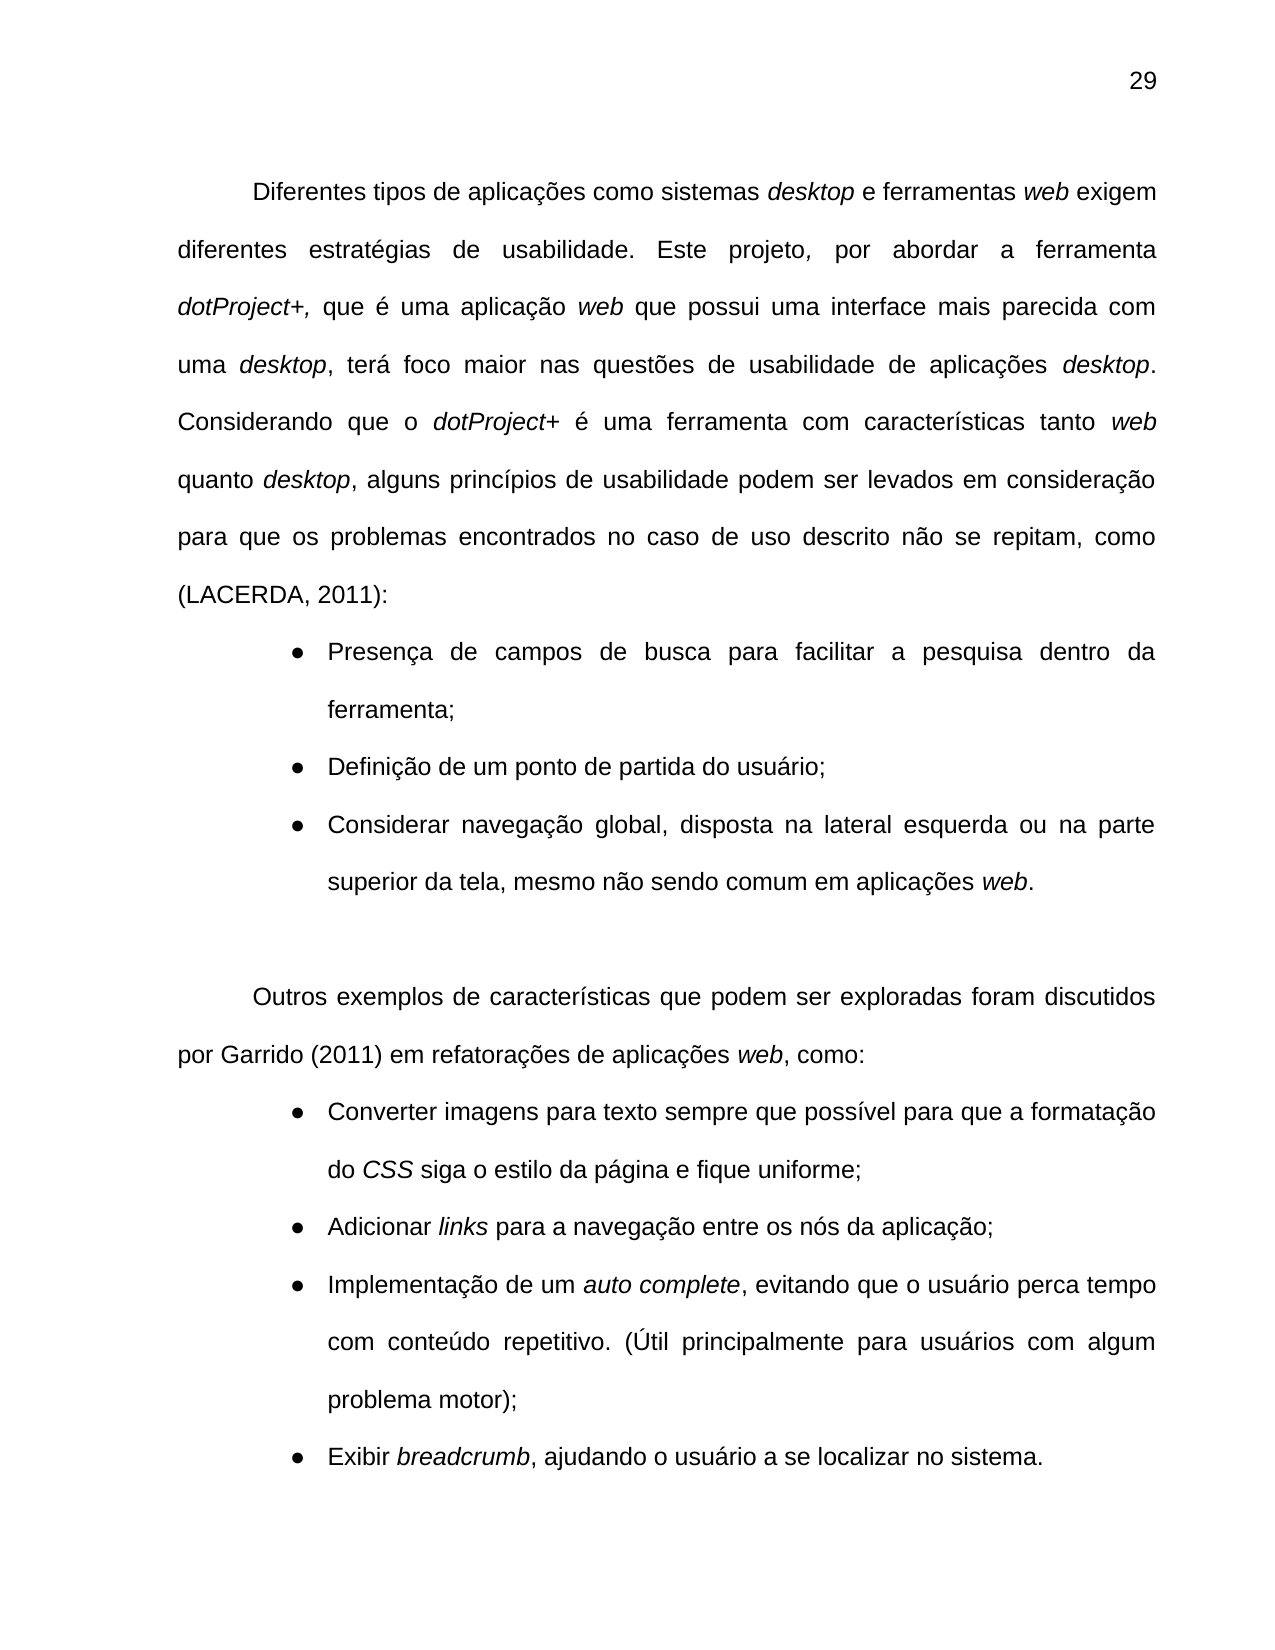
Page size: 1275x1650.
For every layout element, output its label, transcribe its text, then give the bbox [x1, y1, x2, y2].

list Adicionar links para a navegação entre os nós da aplicação; [290, 1212, 1157, 1241]
list Considerar navegação global, disposta na lateral esquerda ou na parte superior da tela, mesmo não sendo comum em aplicações web. [290, 810, 1157, 896]
list Definição de um ponto de partida do usuário; [290, 752, 1157, 781]
text Diferentes tipos de aplicações como sistemas desktop e ferramentas web exigem diferentes estratégias de usabilidade. Este projeto, por abordar a ferramenta dotProject+, que é uma aplicação web que possui uma interface mais parecida com uma desktop, terá foco maior nas questões de usabilidade de aplicações desktop. Considerando que o dotProject+ é uma ferramenta com características tanto web quanto desktop, alguns princípios de usabilidade podem ser levados em consideração para que os problemas encontrados no caso de uso descrito não se repitam, como (LACERDA, 2011): [177, 177, 1157, 608]
text Outros exemplos de características que podem ser exploradas foram discutidos por Garrido (2011) em refatorações de aplicações web, como: [177, 982, 1157, 1068]
list Exibir breadcrumb, ajudando o usuário a se localizar no sistema. [290, 1442, 1157, 1471]
list Converter imagens para texto sempre que possível para que a formatação do CSS siga o estilo da página e fique uniforme; [290, 1097, 1157, 1183]
list Presença de campos de busca para facilitar a pesquisa dentro da ferramenta; [290, 637, 1157, 723]
list Implementação de um auto complete, evitando que o usuário perca tempo com conteúdo repetitivo. (Útil principalmente para usuários com algum problema motor); [290, 1270, 1157, 1413]
